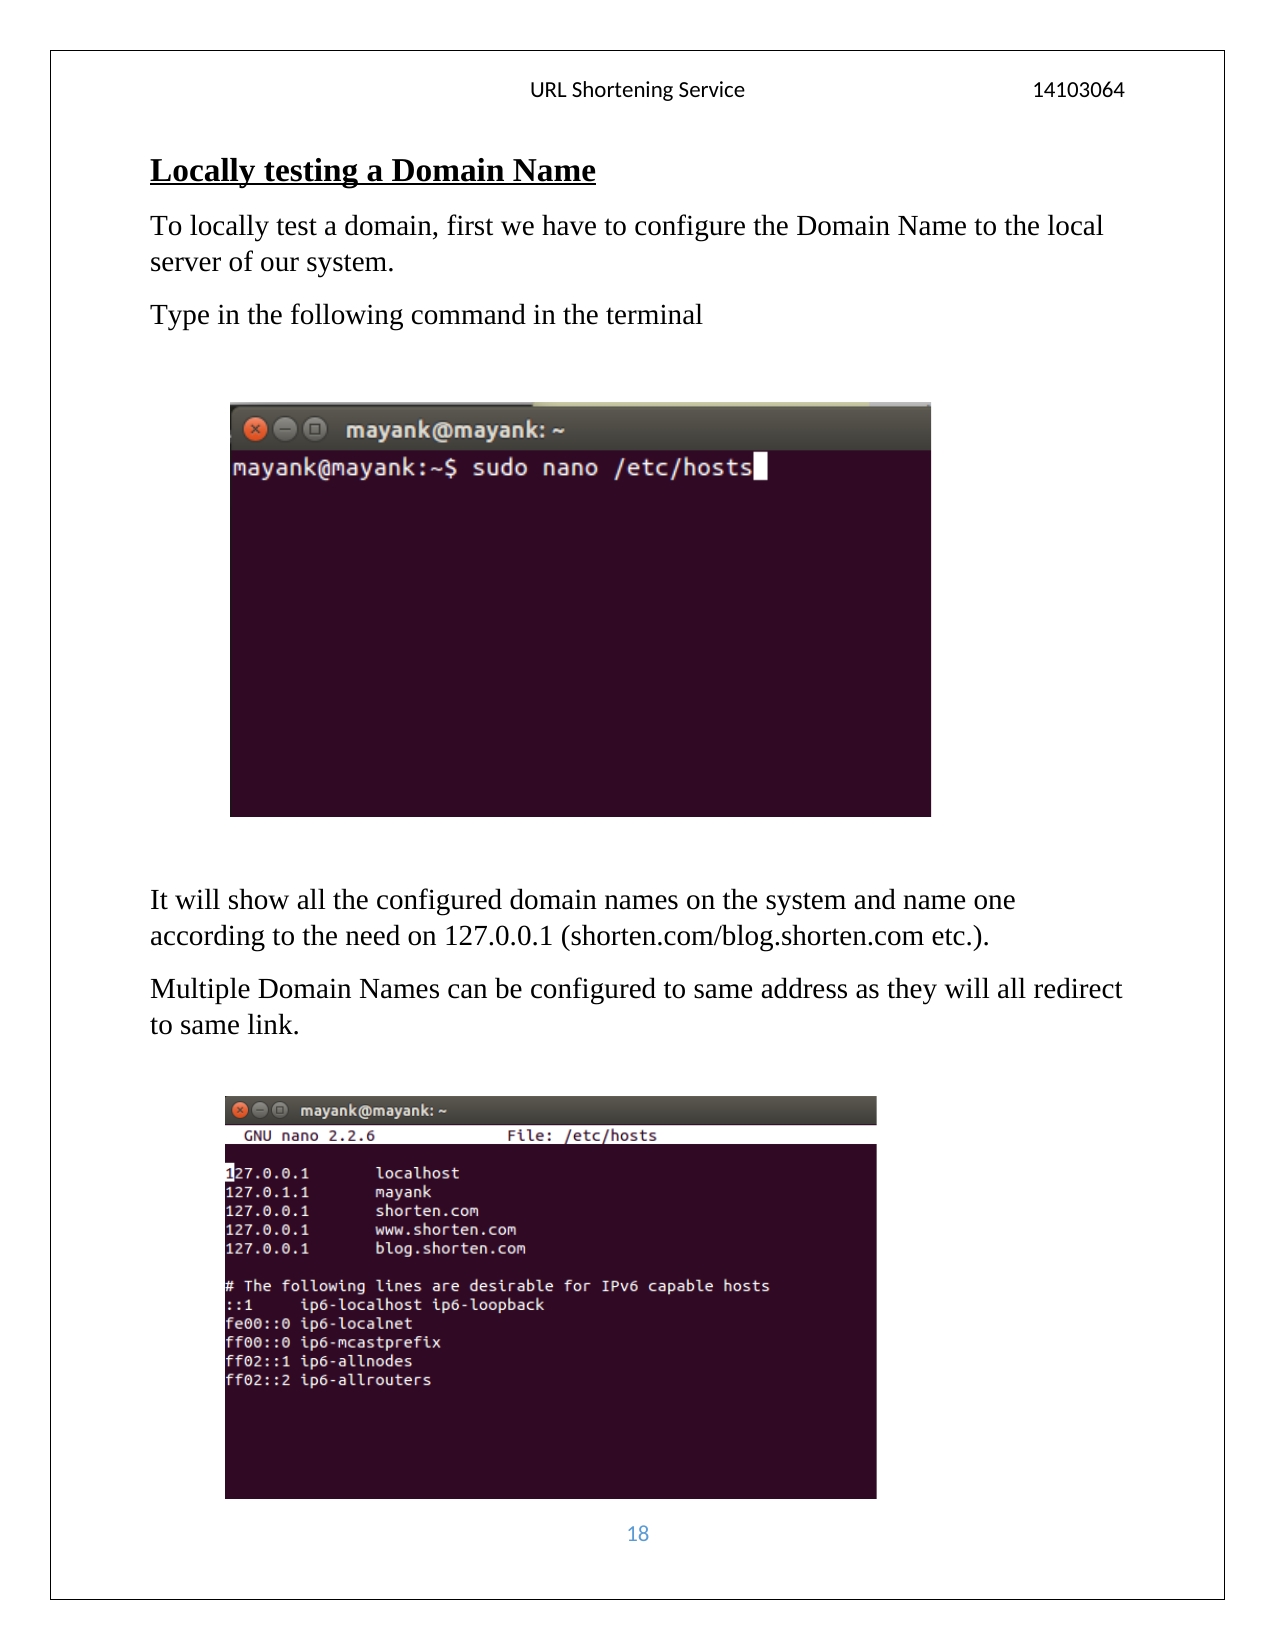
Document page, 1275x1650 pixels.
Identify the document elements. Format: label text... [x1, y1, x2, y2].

text It will show all the configured domain names on the system and name one according to the need on 127.0.0.1 (shorten.com/blog.shorten.com etc.). [150, 882, 1125, 952]
text Locally testing a Domain Name [150, 150, 1125, 188]
picture [230, 402, 932, 817]
text To locally test a domain, first we have to configure the Domain Name to the local server of our system. [150, 208, 1125, 278]
text Multiple Domain Names can be configured to same address as they will all redirect to same link. [150, 971, 1125, 1041]
picture [225, 1096, 877, 1499]
text Type in the following command in the terminal [150, 297, 1125, 331]
